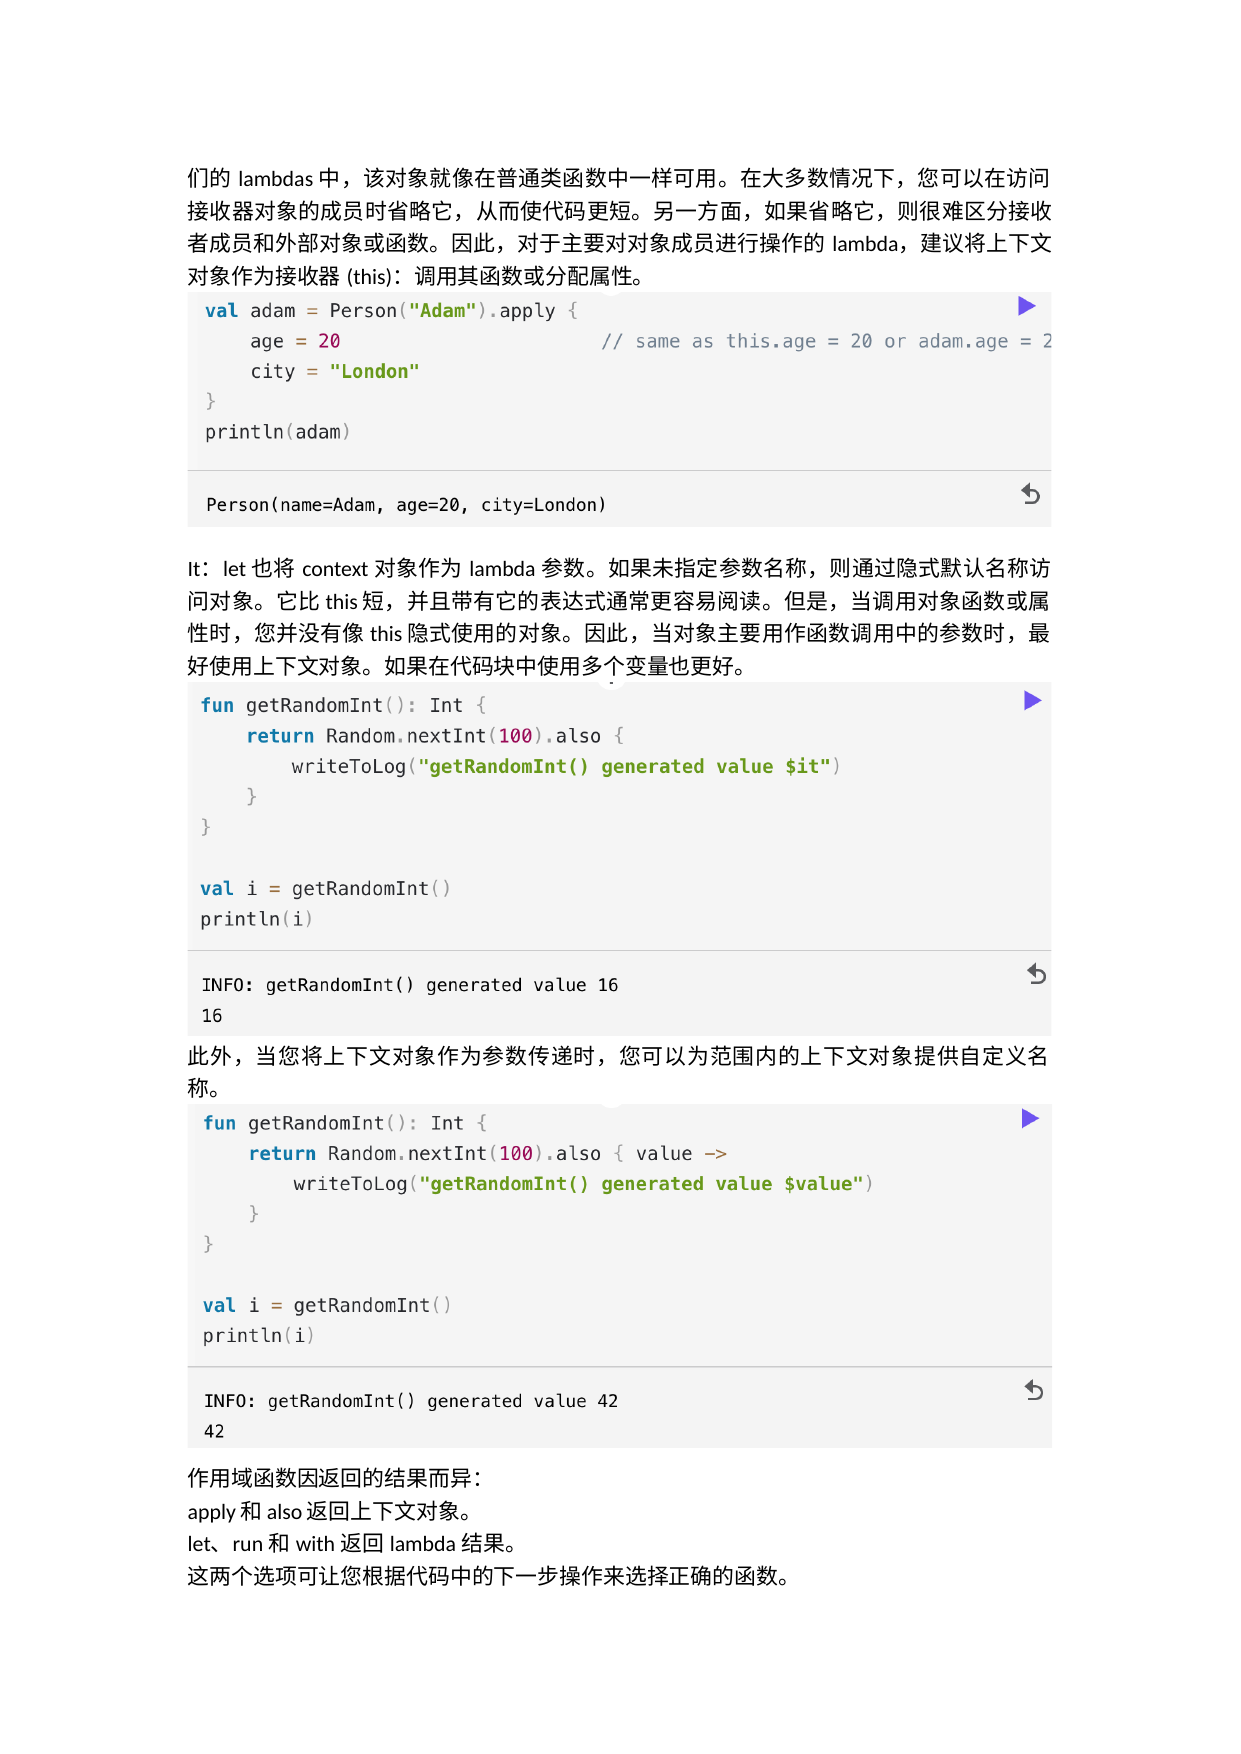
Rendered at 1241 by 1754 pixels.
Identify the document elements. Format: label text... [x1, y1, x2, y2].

picture [187, 292, 1052, 527]
list let、run 和 with 返回 lambda 结果。 [187, 1527, 1053, 1559]
list 作用域函数因返回的结果而异： [187, 1462, 1053, 1494]
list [187, 162, 1053, 292]
picture [187, 682, 1052, 1036]
list It：let 也将 context 对象作为 lambda 参数。如果未指定参数名称，则通过隐式默认名称访问对象。它比this短，并且带有它的表达式通常更容易阅读。但是，当调用对象函数或属性时，您并没有像this隐式使用的对象。因此，当对象主要用作函数调用中的参数时，最好使用上下文对象。如果在代码块中使用多个变量也更好。 [187, 552, 1053, 682]
list apply和also返回上下文对象。 [187, 1494, 1053, 1527]
list 此外，当您将上下文对象作为参数传递时，您可以为范围内的上下文对象提供自定义名称。 [187, 1039, 1053, 1104]
picture [187, 1104, 1053, 1448]
list 这两个选项可让您根据代码中的下一步操作来选择正确的函数。 [187, 1559, 1053, 1592]
